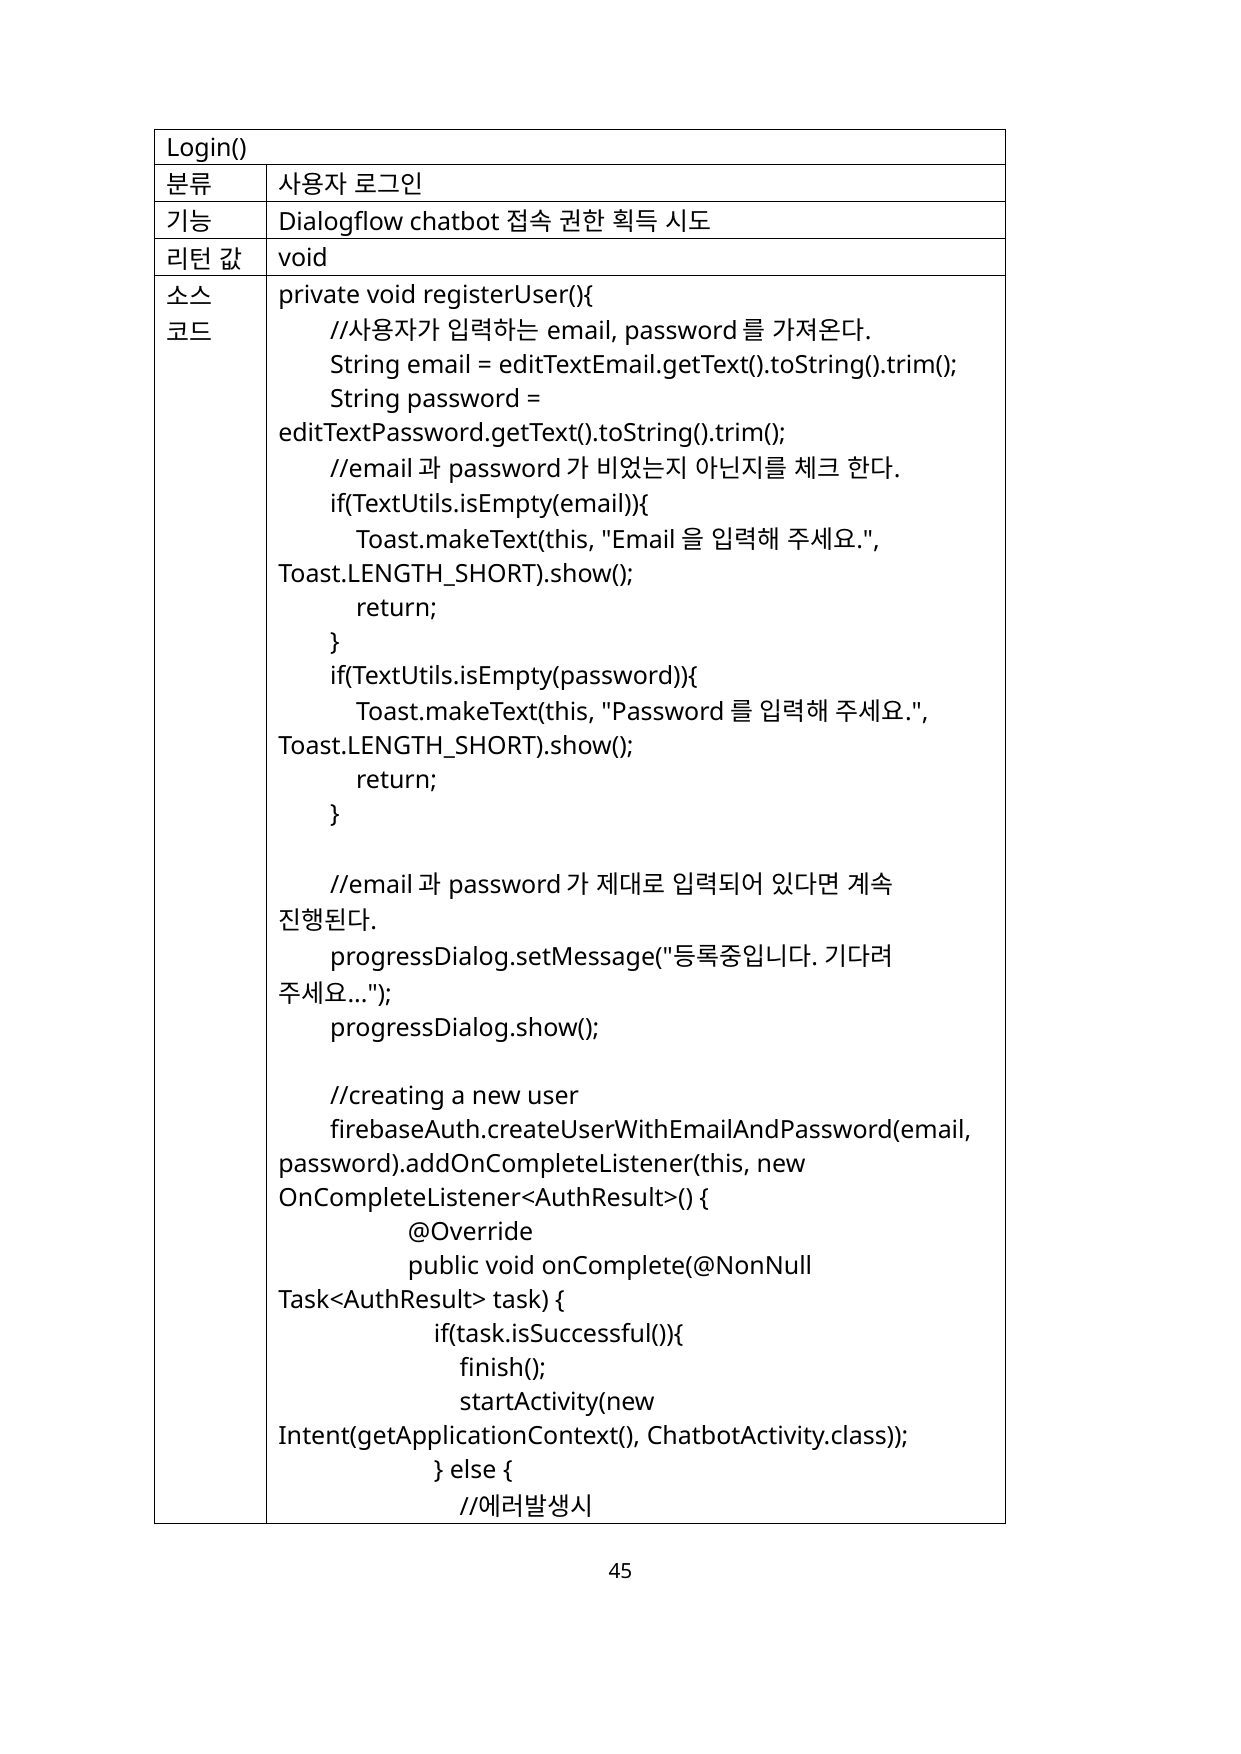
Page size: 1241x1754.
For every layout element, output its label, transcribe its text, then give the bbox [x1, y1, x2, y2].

table_cell 사용자 로그인 [267, 165, 1005, 201]
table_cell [267, 276, 1005, 1522]
table_cell Dialogflow chatbot 접속 권한 획득 시도 [267, 202, 1005, 238]
table_cell 리턴 값 [155, 239, 266, 275]
table_cell 기능 [155, 202, 266, 238]
table_header Login() [155, 130, 1005, 163]
table_cell 분류 [155, 165, 266, 201]
table_cell 소스 코드 [155, 276, 266, 1522]
table_cell void [267, 239, 1005, 275]
